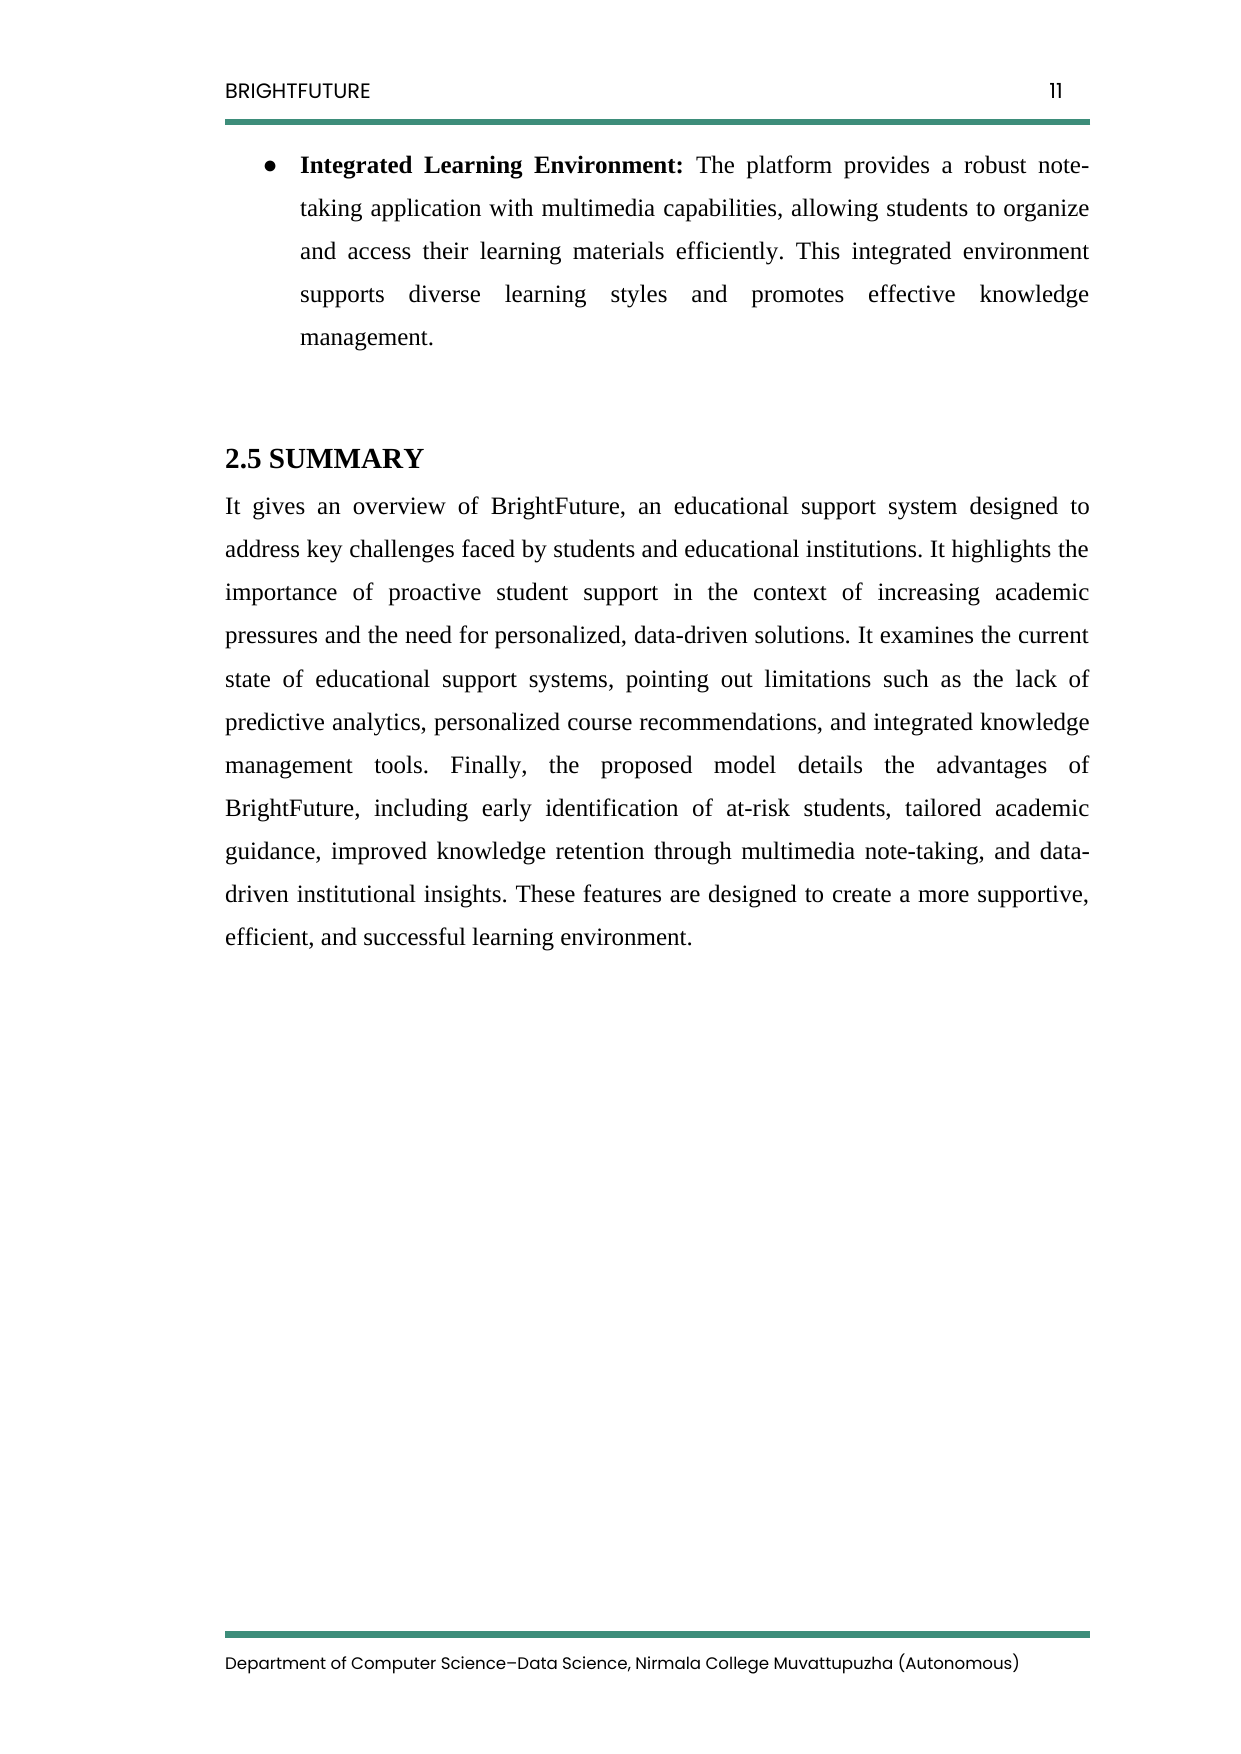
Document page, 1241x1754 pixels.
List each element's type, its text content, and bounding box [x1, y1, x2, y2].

text It gives an overview of BrightFuture, an educational support system designed to address key challenges faced by students and educational institutions. It highlights the importance of proactive student support in the context of increasing academic pressures and the need for personalized, data-driven solutions. It examines the current state of educational support systems, pointing out limitations such as the lack of predictive analytics, personalized course recommendations, and integrated knowledge management tools. Finally, the proposed model details the advantages of BrightFuture, including early identification of at-risk students, tailored academic guidance, improved knowledge retention through multimedia note-taking, and data-driven institutional insights. These features are designed to create a more supportive, efficient, and successful learning environment. [225, 491, 1090, 951]
text 2.5 SUMMARY [225, 441, 1090, 474]
list Integrated Learning Environment: The platform provides a robust note-taking application with multimedia capabilities, allowing students to organize and access their learning materials efficiently. This integrated environment supports diverse learning styles and promotes effective knowledge management. [262, 150, 1090, 351]
